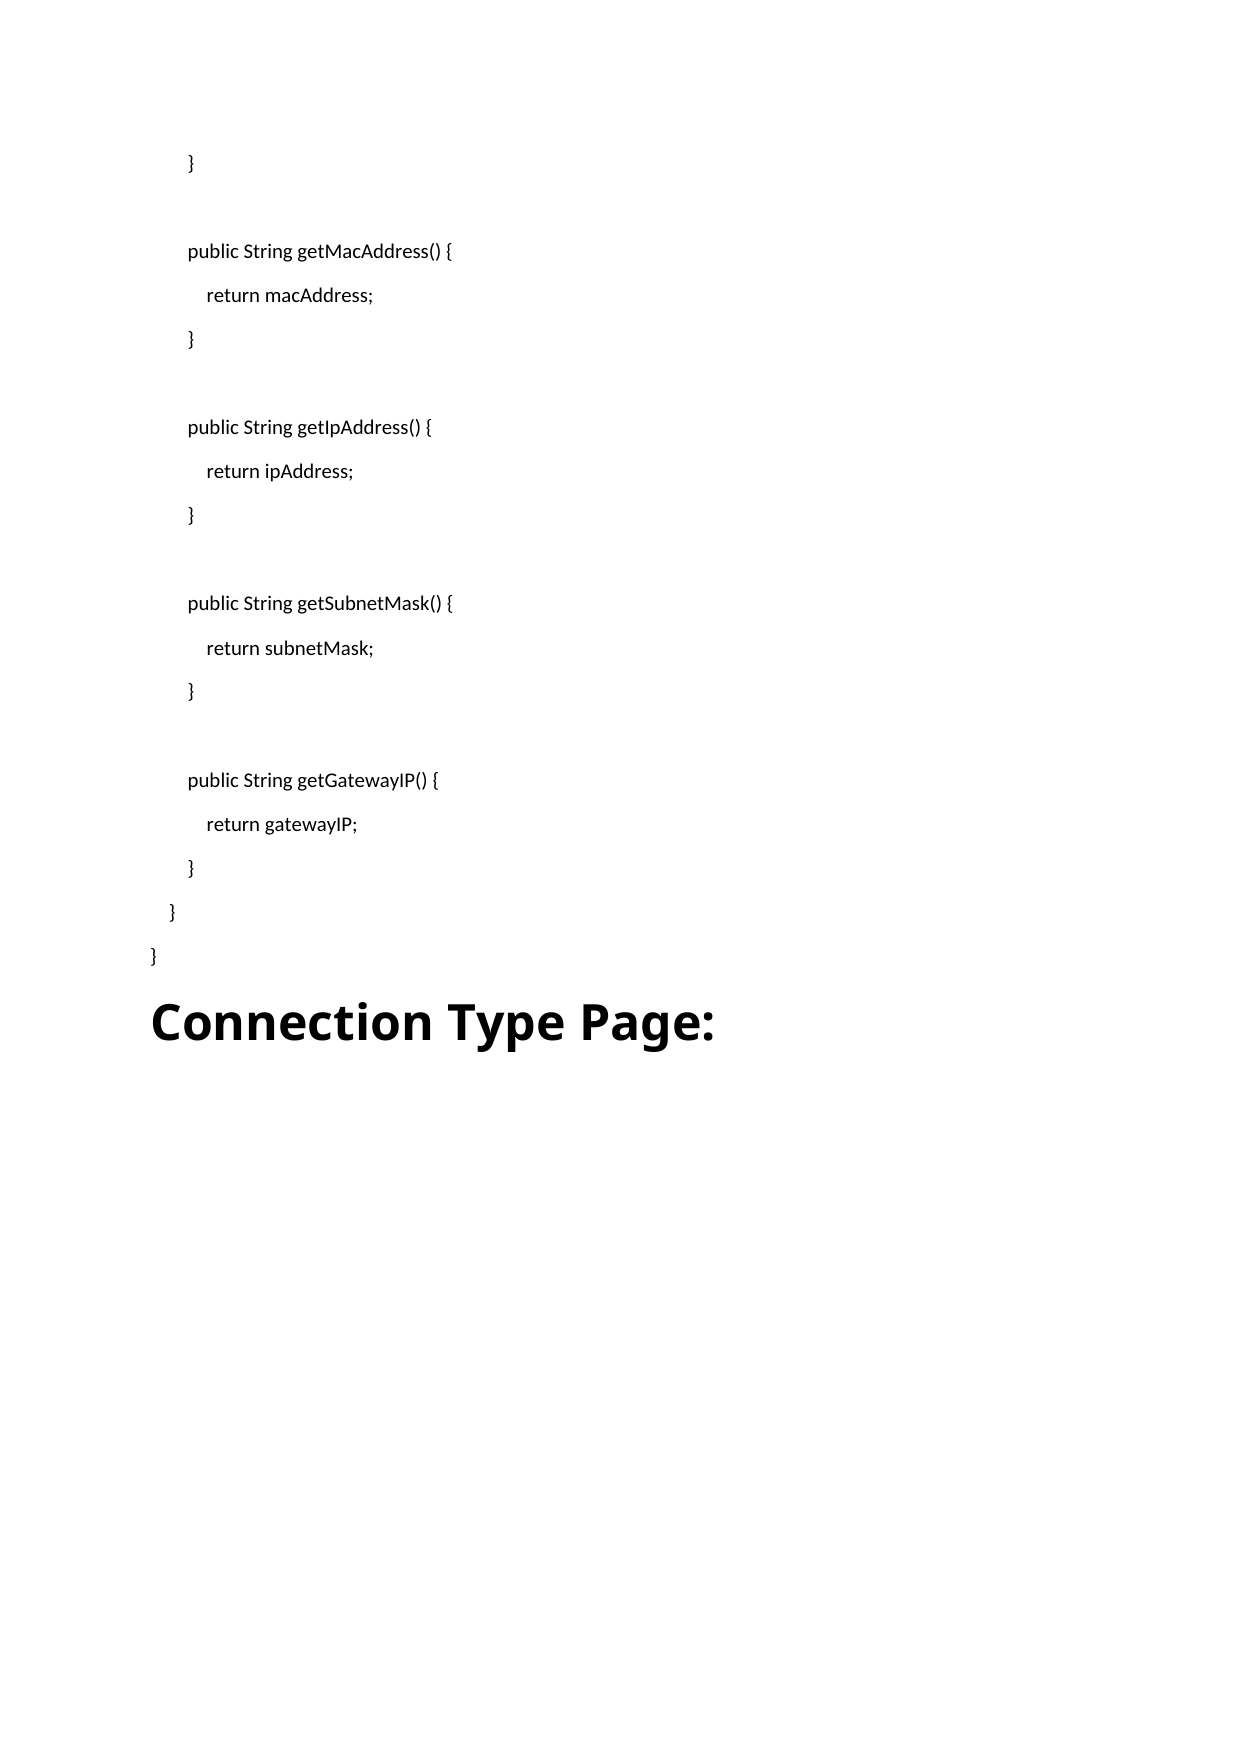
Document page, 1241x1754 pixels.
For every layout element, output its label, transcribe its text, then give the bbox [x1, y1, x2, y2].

text public String getMacAddress() { [150, 238, 1090, 263]
text return gatewayIP; [150, 811, 1090, 836]
text } [150, 326, 1090, 352]
text } [150, 679, 1090, 704]
text return subnetMask; [150, 635, 1090, 660]
text public String getGatewayIP() { [150, 767, 1090, 792]
text return macAddress; [150, 282, 1090, 308]
text } [150, 943, 1090, 968]
text } [150, 899, 1090, 924]
text return ipAddress; [150, 458, 1090, 484]
text public String getIpAddress() { [150, 414, 1090, 440]
text } [150, 855, 1090, 880]
text public String getSubnetMask() { [150, 591, 1090, 616]
text Connection Type Page: [150, 987, 1090, 1055]
text } [150, 502, 1090, 528]
text } [150, 150, 1090, 175]
